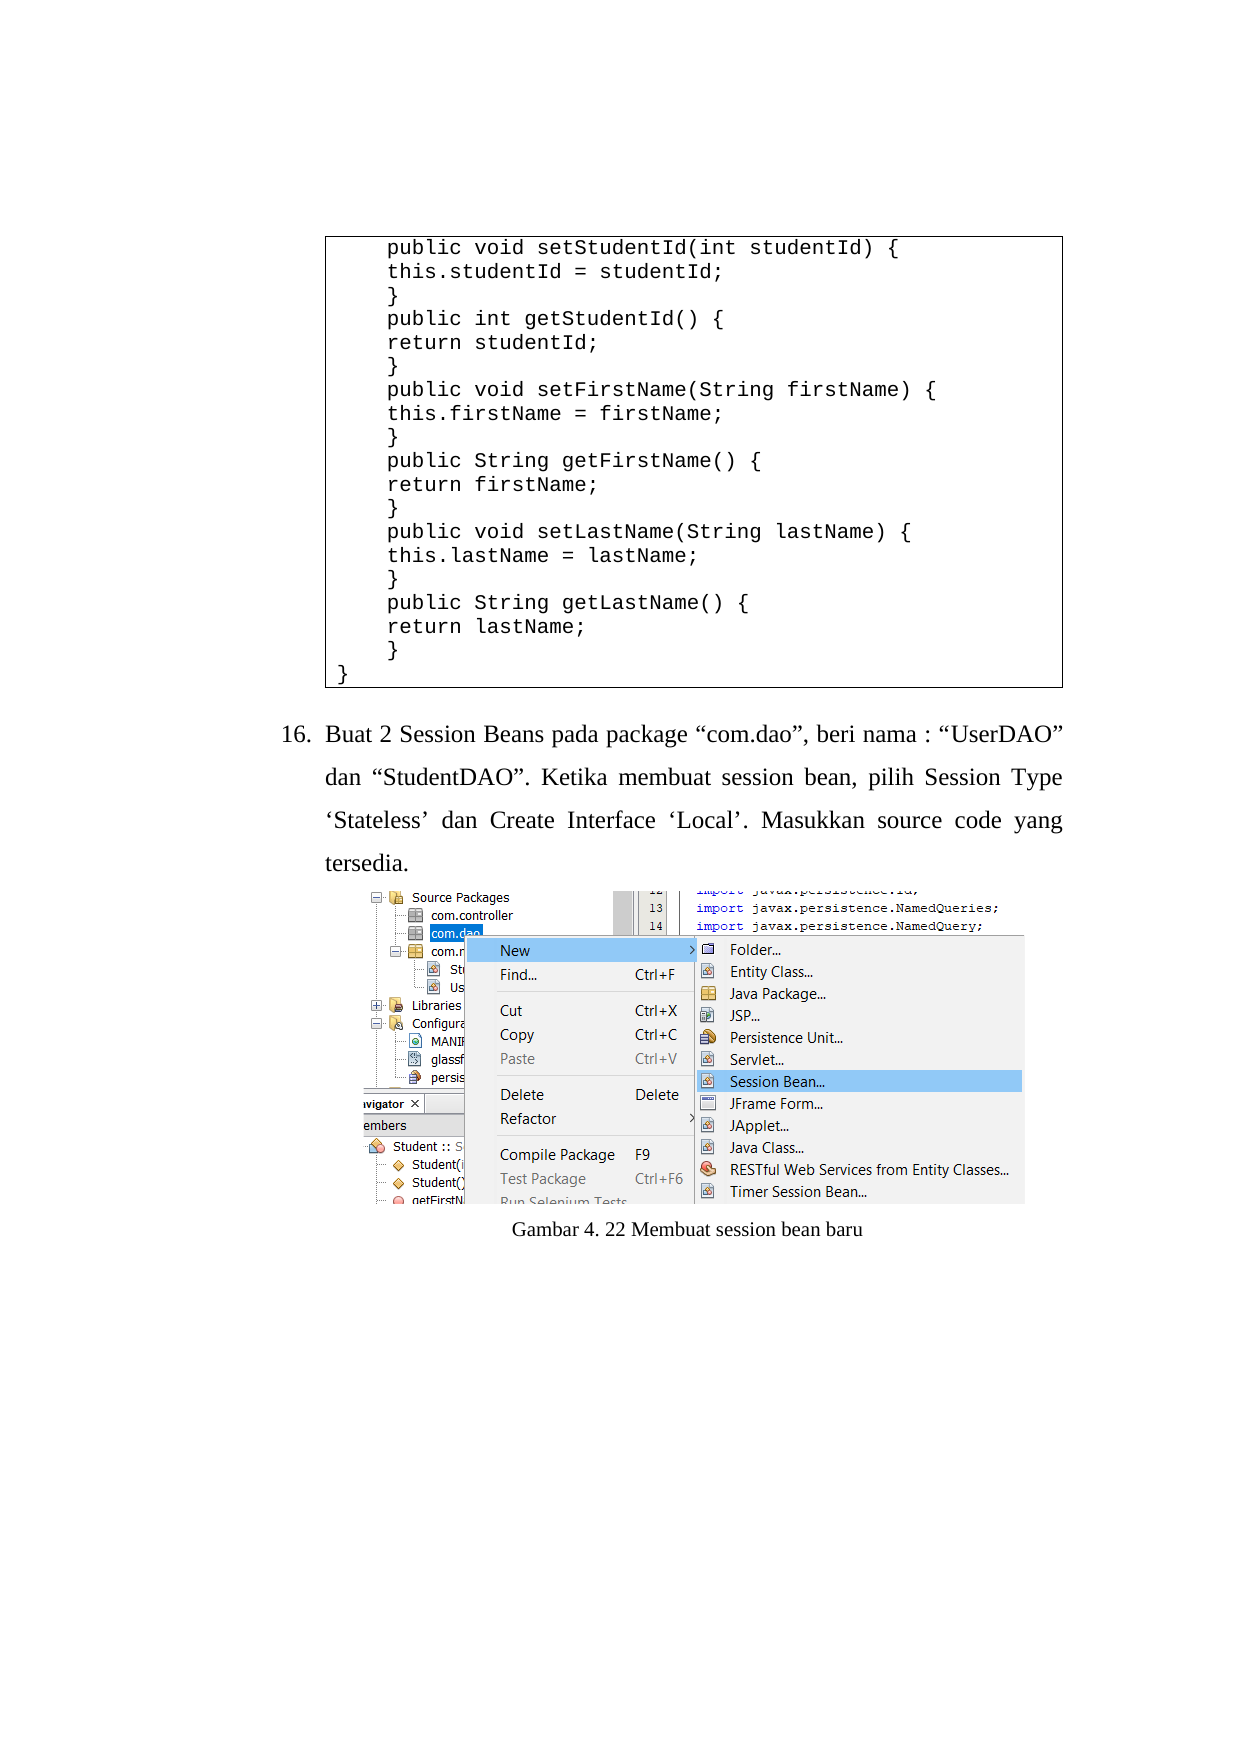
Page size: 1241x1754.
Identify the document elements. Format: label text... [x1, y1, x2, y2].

text Gambar 4. 22 Membuat session bean baru [311, 1217, 1063, 1241]
picture [363, 891, 1025, 1204]
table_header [326, 237, 1062, 687]
list Buat 2 Session Beans pada package “com.dao”, beri nama : “UserDAO” dan “StudentDAO”. Ketika membuat session bean, pilih Session Type ‘Stateless’ dan Create Interface ‘Local’. Masukkan source code yang tersedia. [281, 719, 1063, 877]
